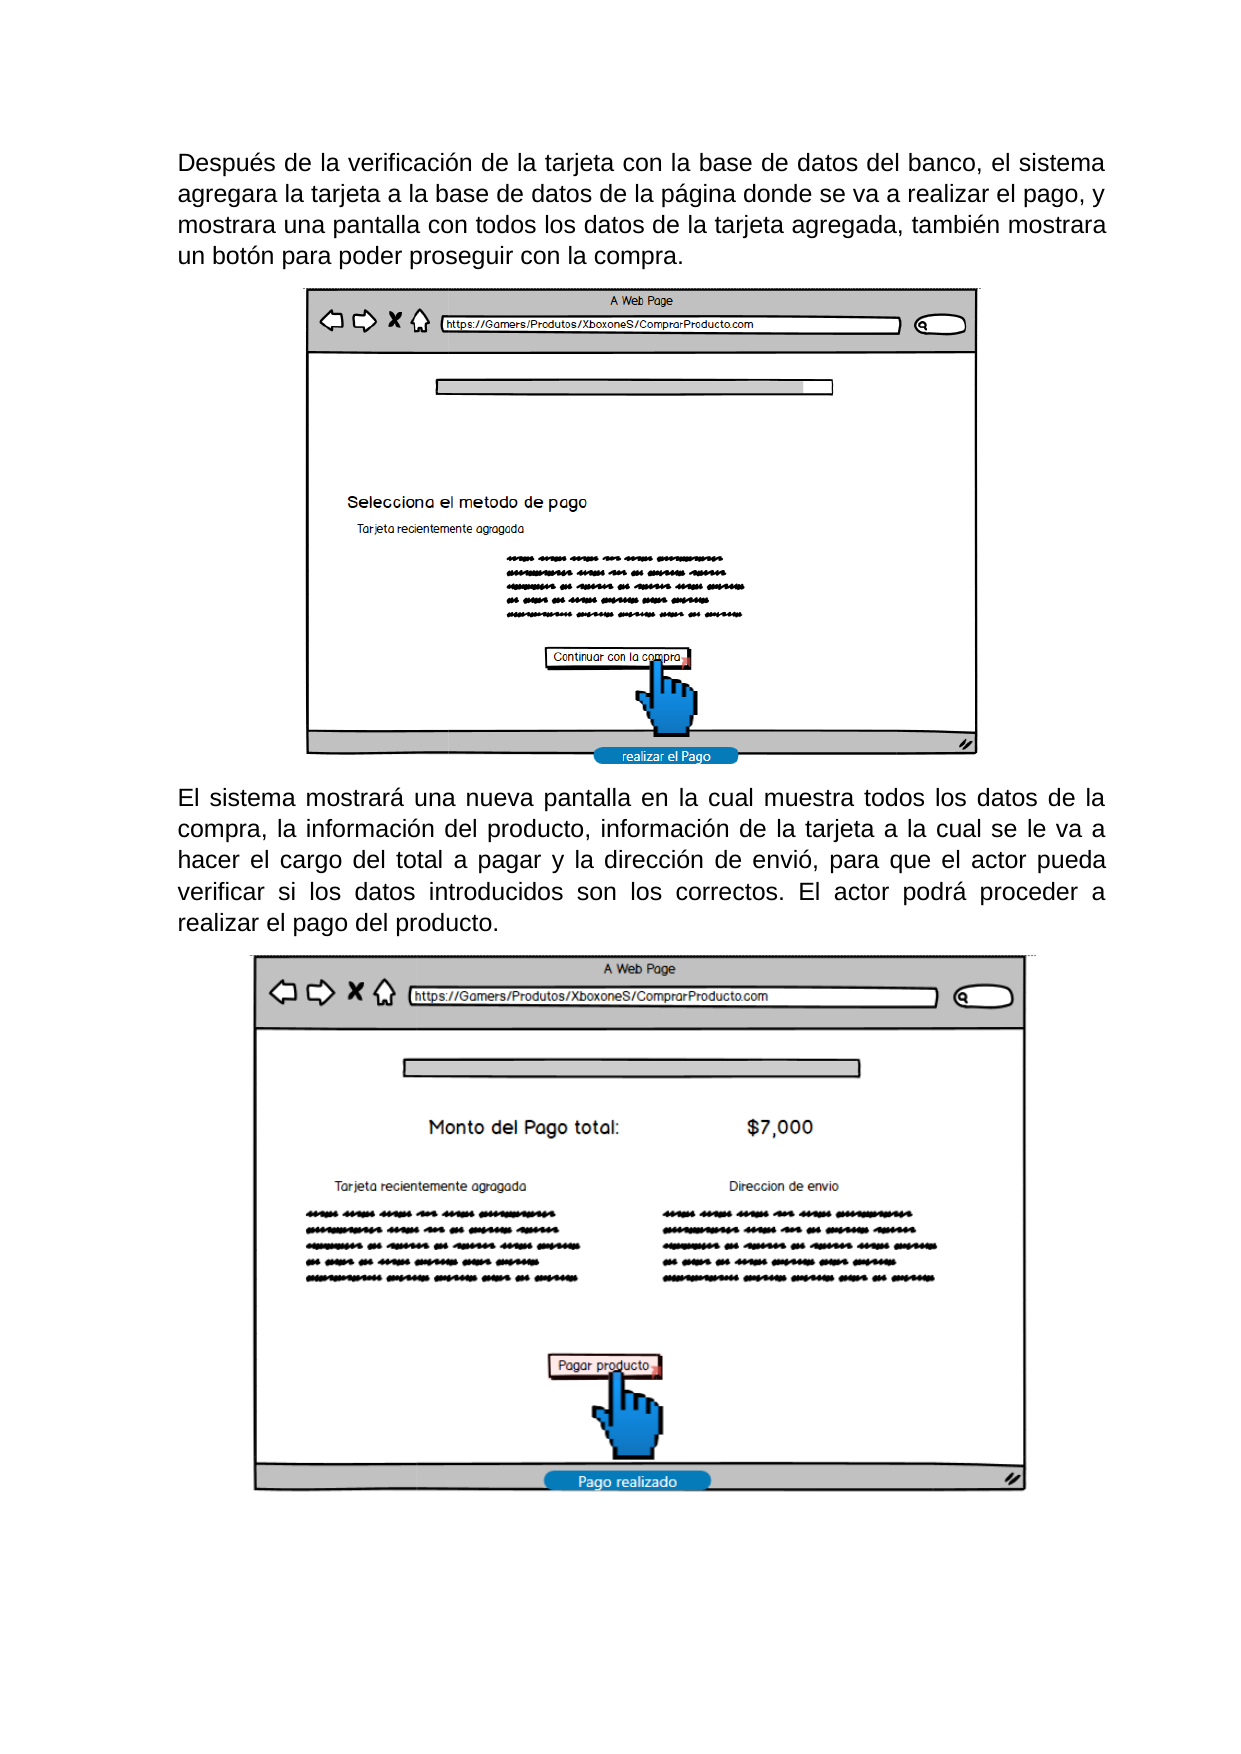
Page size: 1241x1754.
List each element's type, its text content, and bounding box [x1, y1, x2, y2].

picture [248, 955, 1036, 1510]
picture [303, 288, 982, 765]
text Después de la verificación de la tarjeta con la base de datos del banco, el sistema agregara la tarjeta a la base de datos de la página donde se va a realizar el pago, y mostrara una pantalla con todos los datos de la tarjeta agregada, también mostrara un botón para poder proseguir con la compra. [177, 148, 1107, 269]
text El sistema mostrará una nueva pantalla en la cual muestra todos los datos de la compra, la información del producto, información de la tarjeta a la cual se le va a hacer el cargo del total a pagar y la dirección de envió, para que el actor pueda verificar si los datos introducidos son los correctos. El actor podrá proceder a realizar el pago del producto. [177, 783, 1107, 936]
